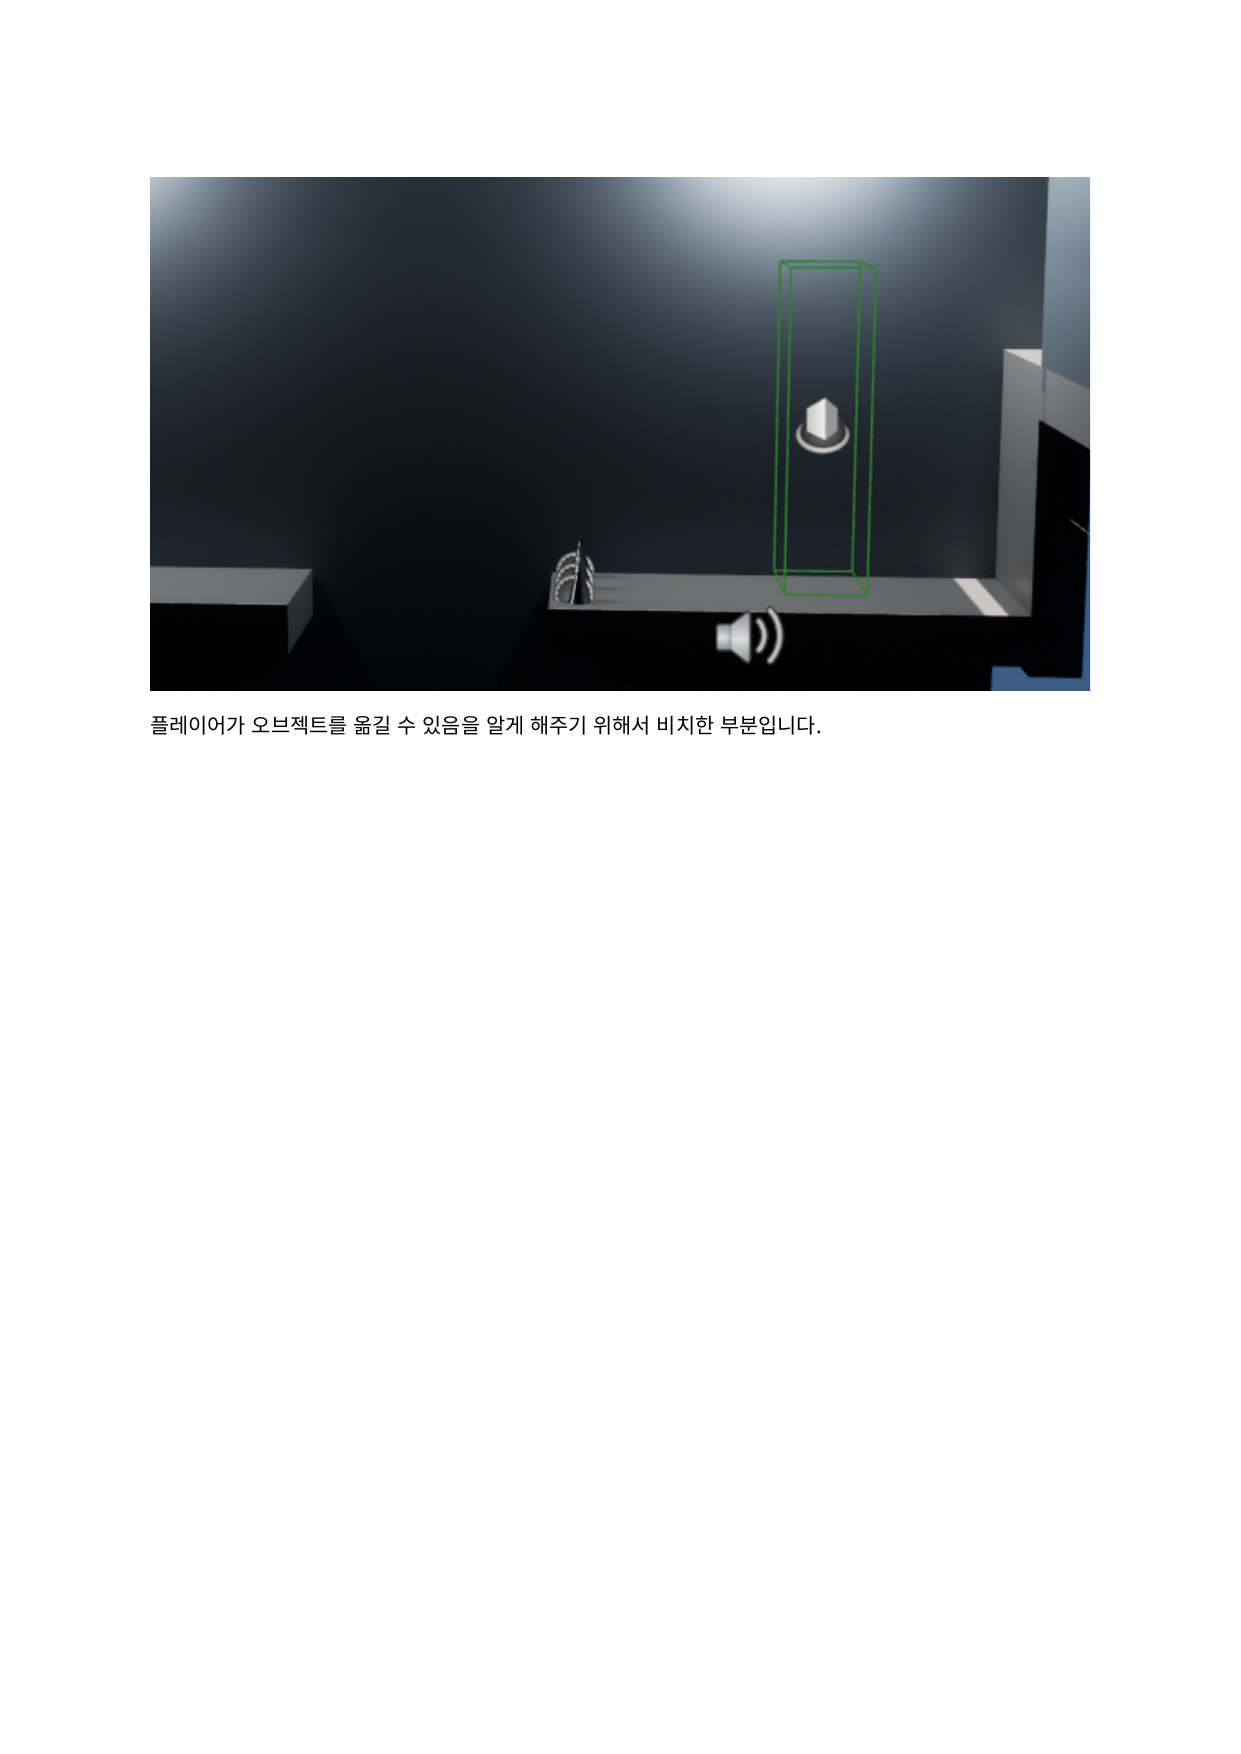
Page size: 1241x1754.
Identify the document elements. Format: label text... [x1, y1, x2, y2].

picture [150, 177, 1091, 691]
text 플레이어가 오브젝트를 옮길 수 있음을 알게 해주기 위해서 비치한 부분입니다. [150, 709, 1090, 739]
